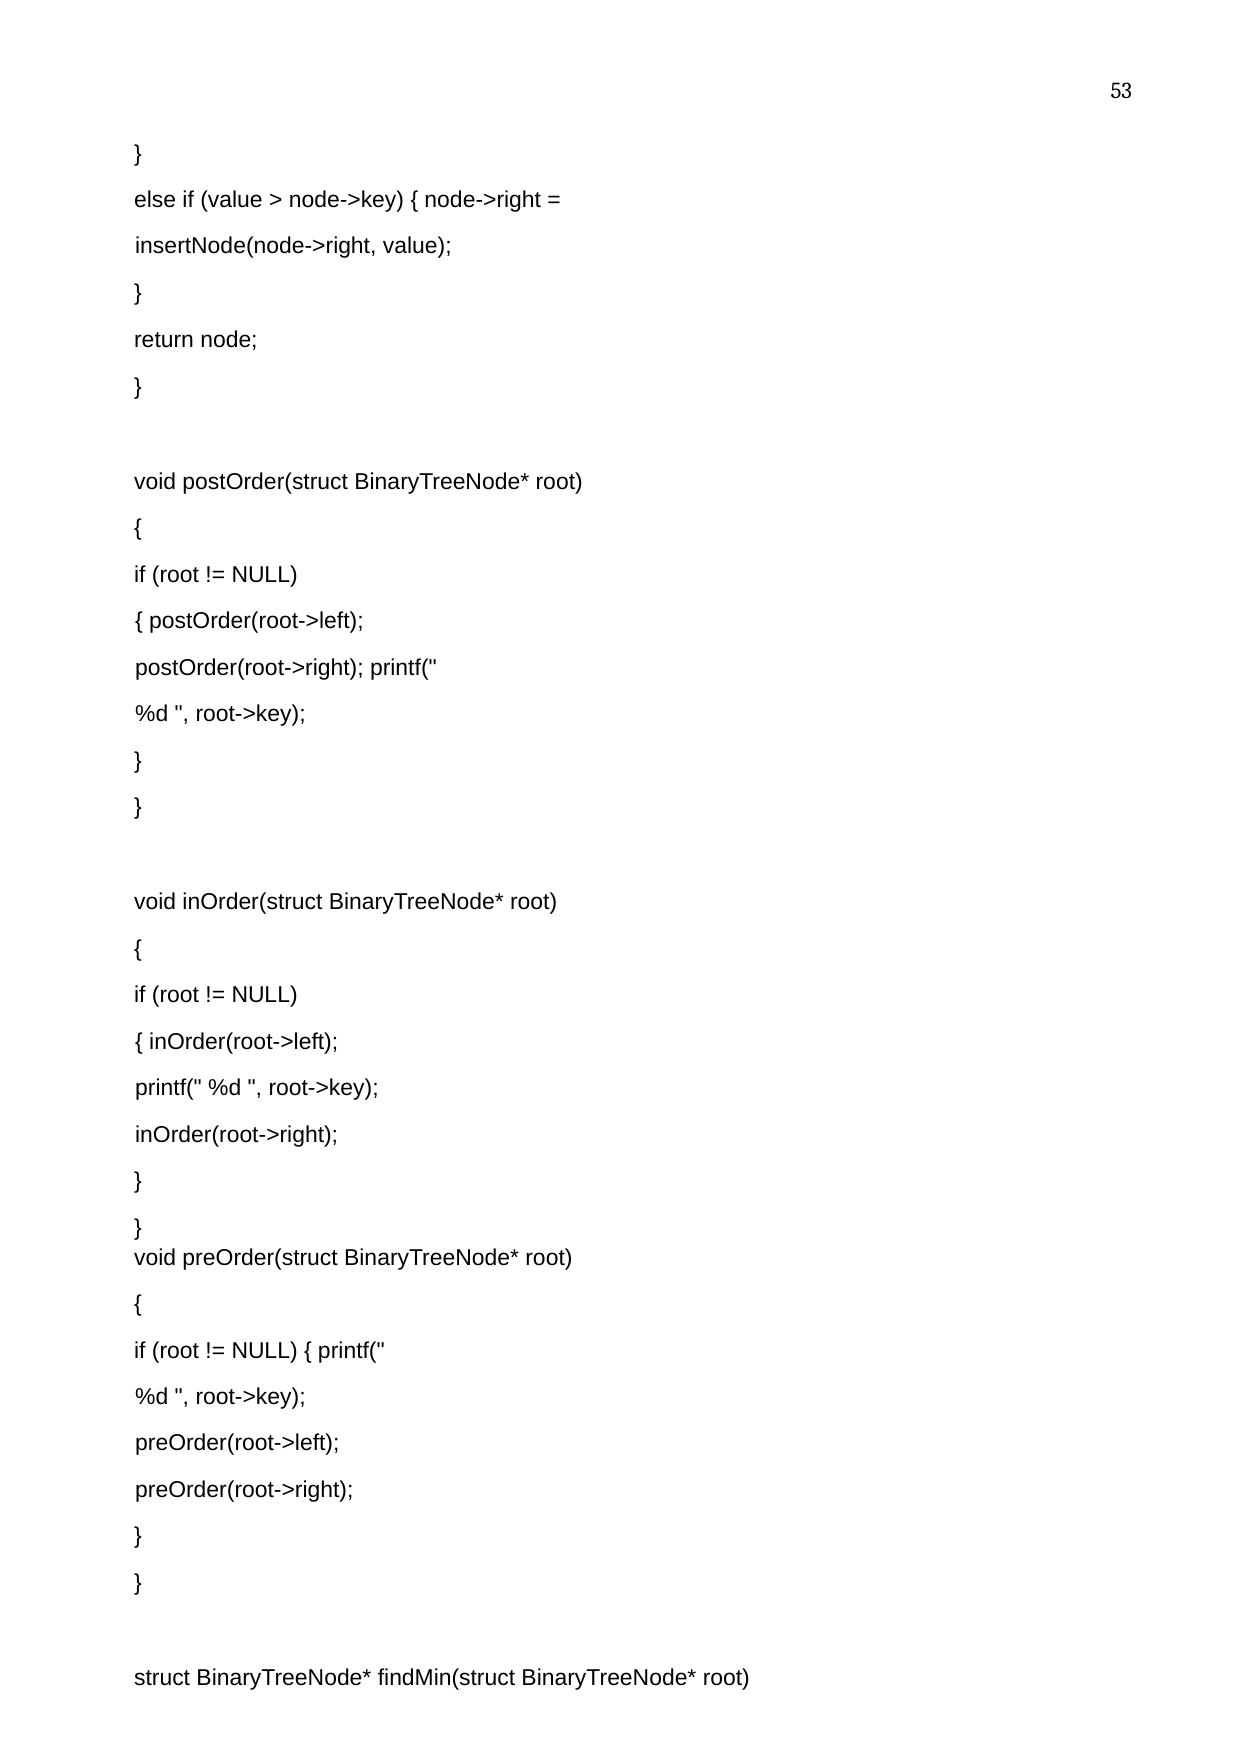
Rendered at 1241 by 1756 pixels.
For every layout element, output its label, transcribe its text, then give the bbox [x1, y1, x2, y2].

text { [134, 935, 976, 961]
text } [134, 1214, 976, 1240]
text void inOrder(struct BinaryTreeNode* root) [134, 888, 976, 914]
text struct BinaryTreeNode* findMin(struct BinaryTreeNode* root) [134, 1664, 976, 1690]
text else if (value > node->key) { node->right = insertNode(node->right, value); [134, 186, 594, 259]
text } [134, 747, 976, 773]
text } [134, 1522, 976, 1549]
text return node; [134, 326, 976, 352]
text if (root != NULL) { printf(" %d ", root->key); preOrder(root->left); preOrder(root->right); [134, 1337, 386, 1502]
text void preOrder(struct BinaryTreeNode* root) [134, 1243, 976, 1270]
text { [134, 514, 976, 541]
text void postOrder(struct BinaryTreeNode* root) [134, 468, 976, 494]
text if (root != NULL) { postOrder(root->left); postOrder(root->right); printf(" %d ", root->key); [134, 561, 437, 726]
text { [134, 1290, 976, 1316]
text } [134, 1569, 976, 1595]
text if (root != NULL) { inOrder(root->left); printf(" %d ", root->key); inOrder(root->right); [134, 981, 397, 1147]
text } [134, 793, 976, 819]
text } [134, 373, 976, 399]
text } [134, 279, 976, 306]
text } [134, 139, 976, 166]
text } [134, 1167, 976, 1194]
